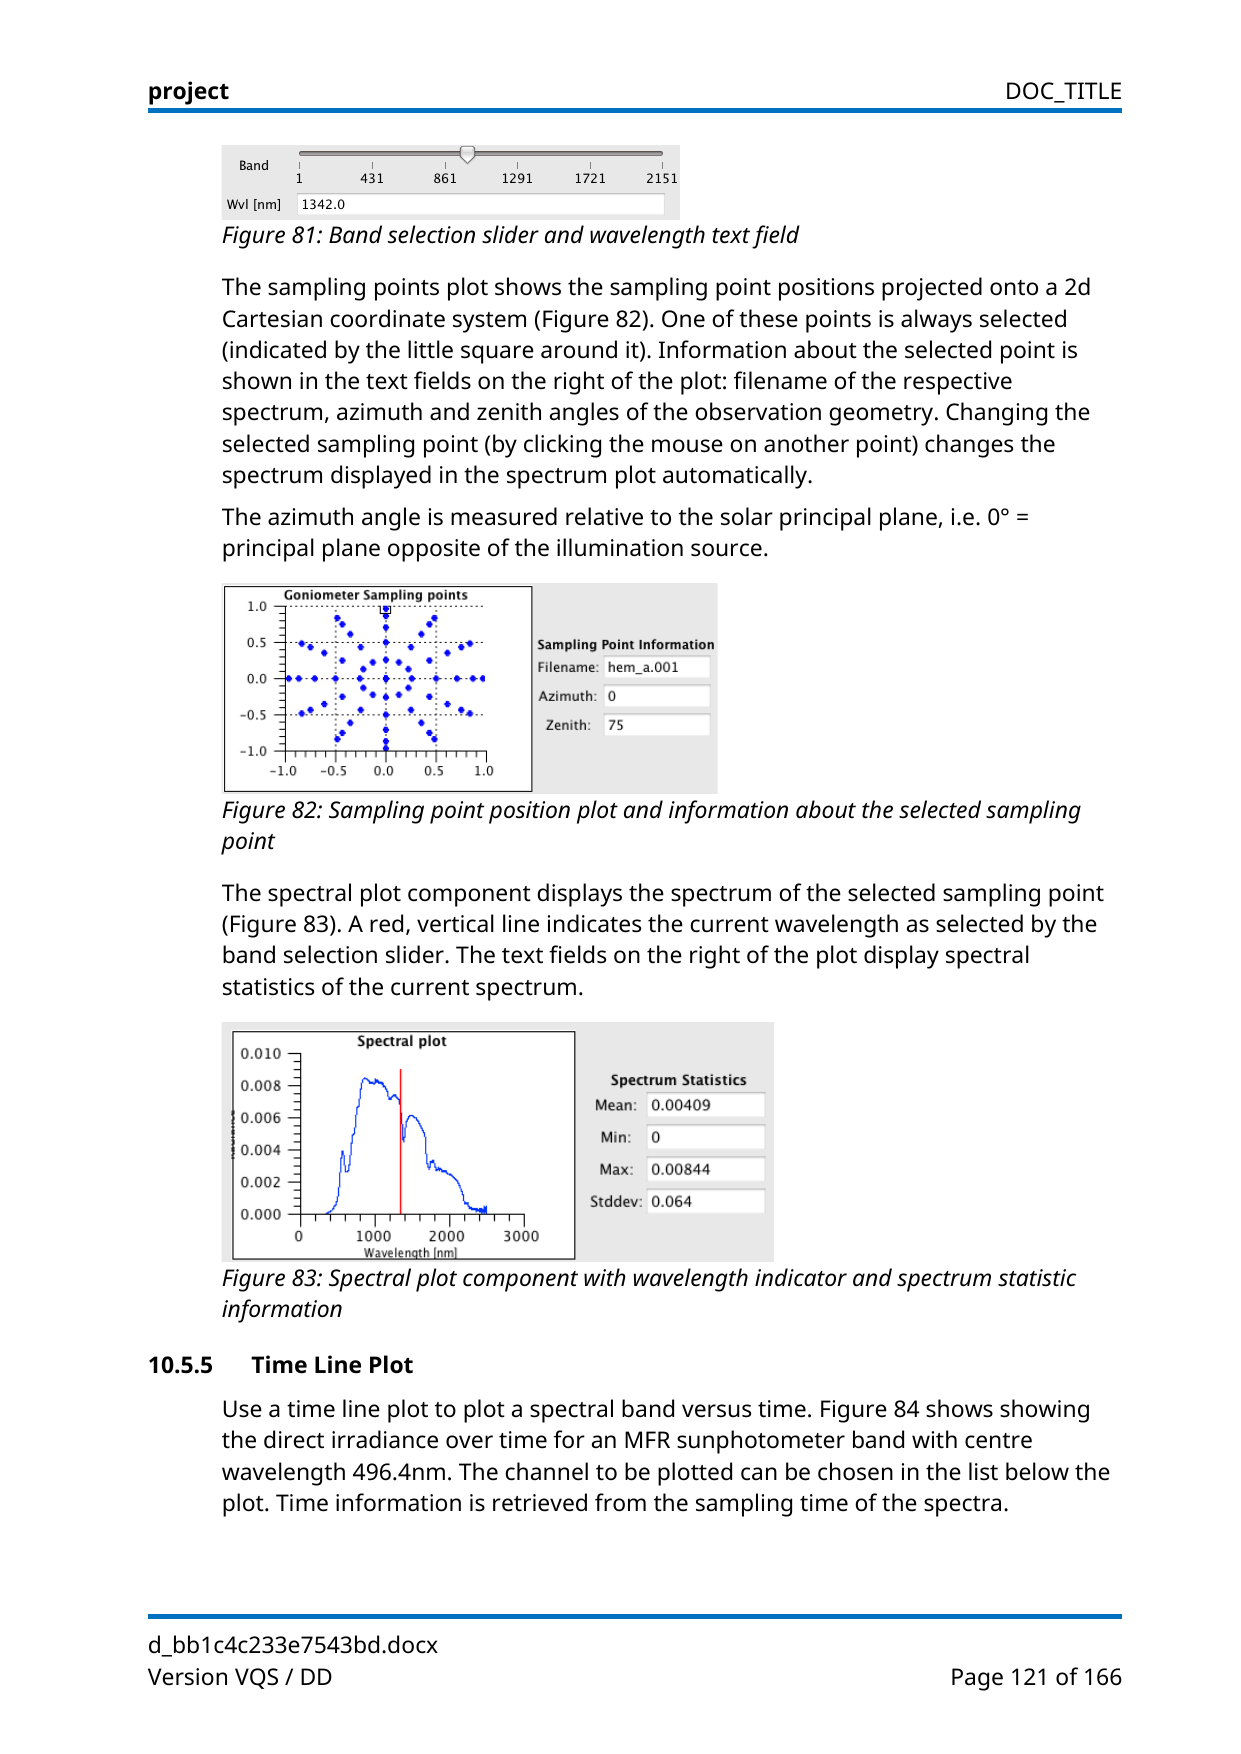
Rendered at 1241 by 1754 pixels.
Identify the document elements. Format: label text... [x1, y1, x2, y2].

text The azimuth angle is measured relative to the solar principal plane, i.e. 0° = principal plane opposite of the illumination source. [222, 501, 1122, 563]
subtitle Time Line Plot [148, 1349, 1122, 1380]
picture [221, 145, 680, 220]
picture [221, 583, 718, 794]
picture [221, 1022, 775, 1262]
